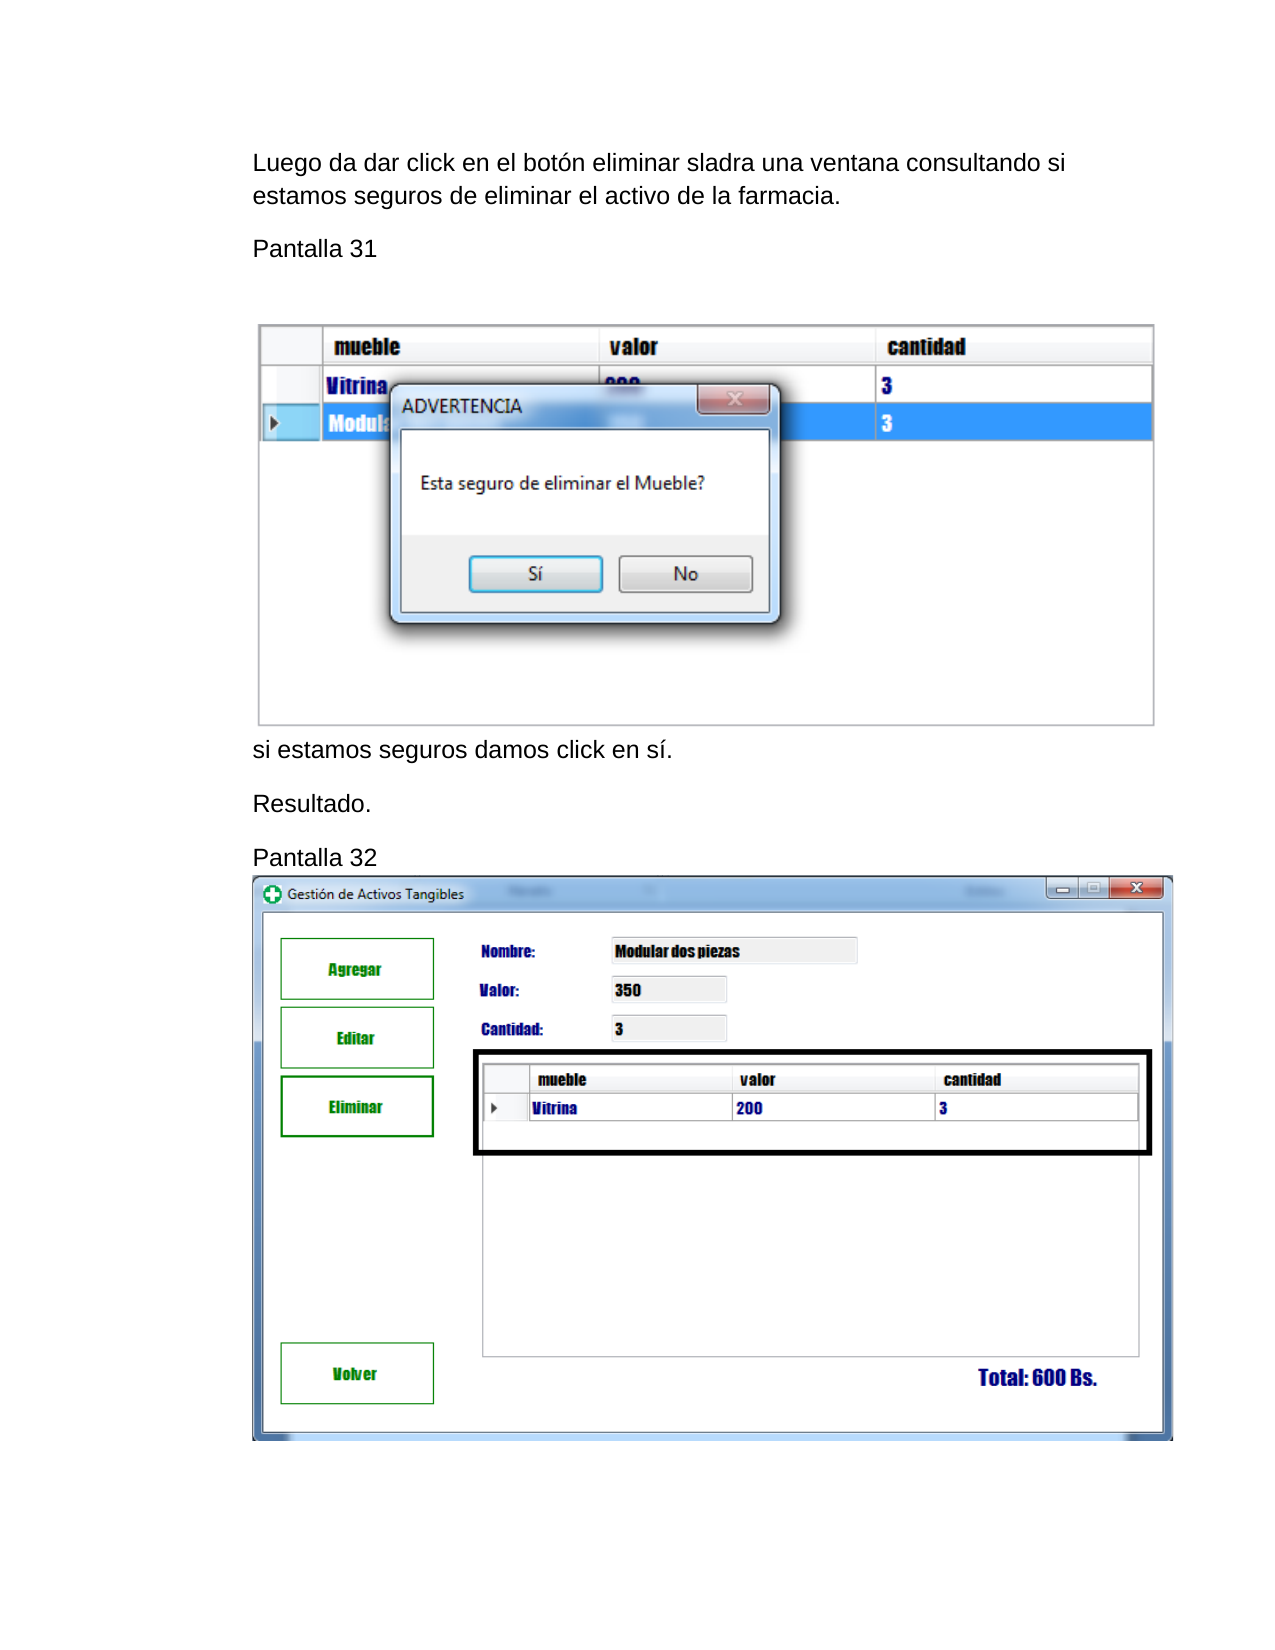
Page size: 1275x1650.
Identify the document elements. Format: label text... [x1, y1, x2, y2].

picture [252, 324, 1161, 731]
text Pantalla 32 [252, 842, 1098, 875]
picture [252, 875, 1174, 1441]
text Luego da dar click en el botón eliminar sladra una ventana consultando si estamos seguros de eliminar el activo de la farmacia. [252, 148, 1098, 209]
text Pantalla 31si estamos seguros damos click en sí. [252, 731, 1098, 763]
text Resultado. [252, 789, 1098, 817]
text Pantalla 31si estamos seguros damos click en sí. [252, 234, 1098, 324]
